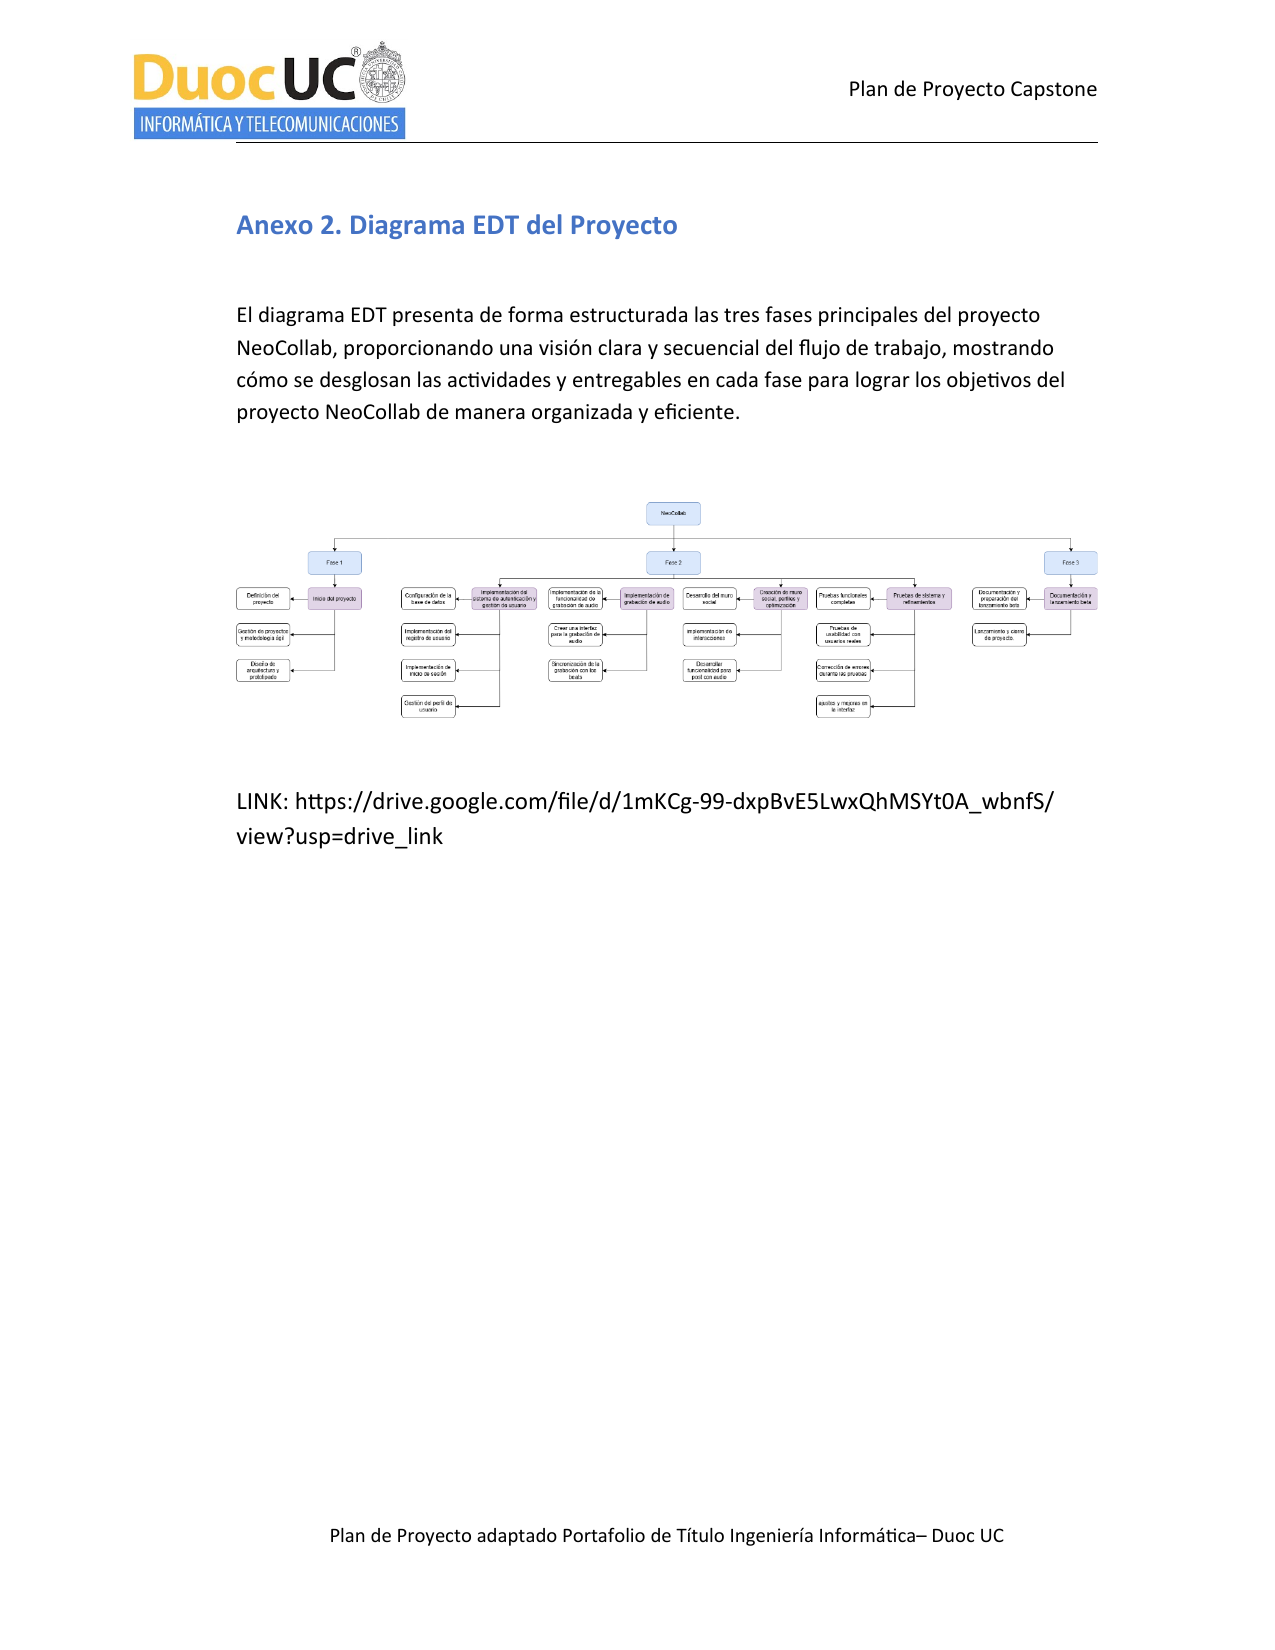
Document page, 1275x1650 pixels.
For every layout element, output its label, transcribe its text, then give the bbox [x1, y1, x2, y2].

subtitle Anexo 2. Diagrama EDT del Proyecto [236, 206, 1098, 242]
text LINK: https://drive.google.com/file/d/1mKCg-99-dxpBvE5LwxQhMSYt0A_wbnfS/view?usp=drive_link [236, 785, 1098, 851]
picture [236, 502, 1098, 718]
picture [129, 39, 408, 142]
text El diagrama EDT presenta de forma estructurada las tres fases principales del proyecto NeoCollab, proporcionando una visión clara y secuencial del flujo de trabajo, mostrando cómo se desglosan las actividades y entregables en cada fase para lograr los objetivos del proyecto NeoCollab de manera organizada y eficiente. [236, 300, 1098, 425]
